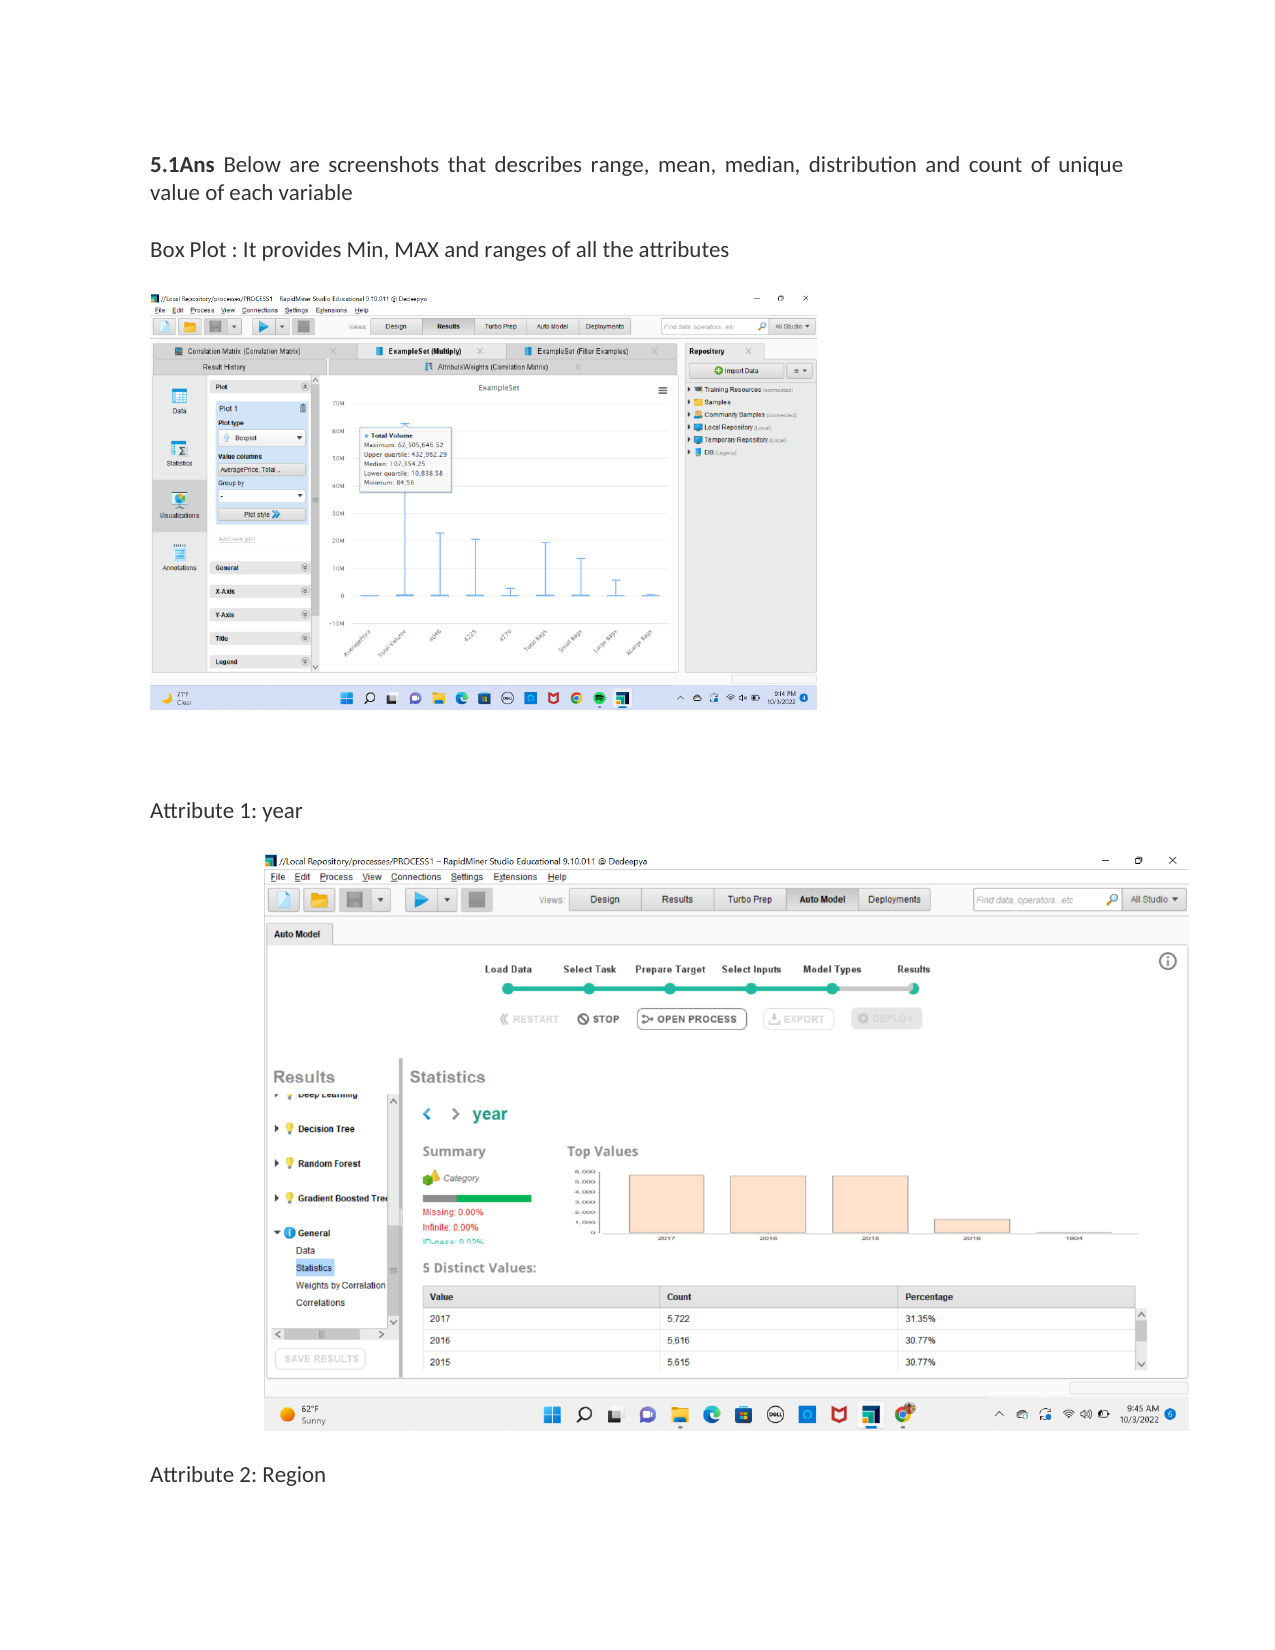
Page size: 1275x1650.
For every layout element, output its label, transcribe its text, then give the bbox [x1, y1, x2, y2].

text 5.1Ans Below are screenshots that describes range, mean, median, distribution and count of unique value of each variable [150, 150, 1125, 206]
text Box Plot : It provides Min, MAX and ranges of all the attributes [150, 235, 1125, 263]
text Attribute 1: year [150, 796, 1125, 824]
text Attribute 2: Region [150, 1460, 1125, 1488]
picture [264, 852, 1189, 1431]
picture [150, 292, 818, 710]
